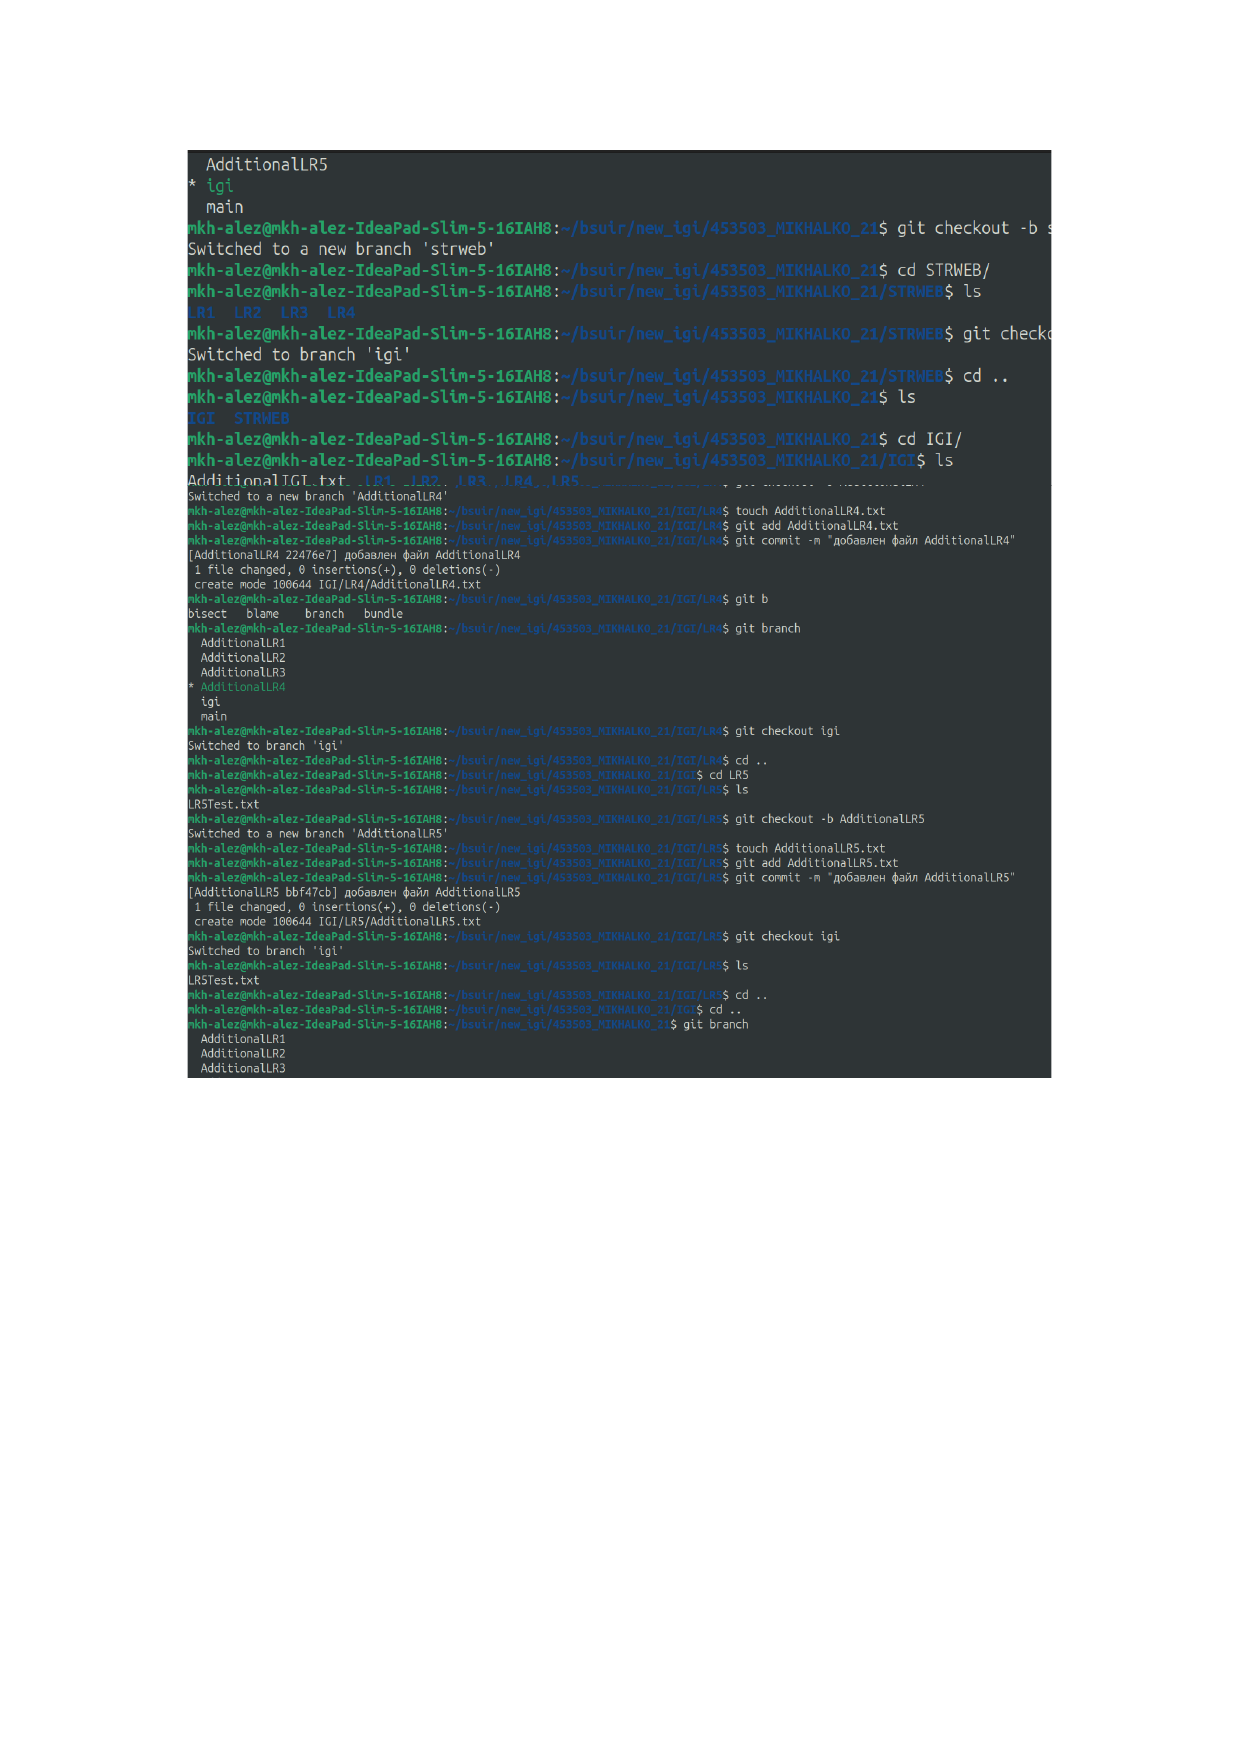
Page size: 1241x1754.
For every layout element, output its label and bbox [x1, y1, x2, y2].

picture [187, 150, 1052, 1078]
